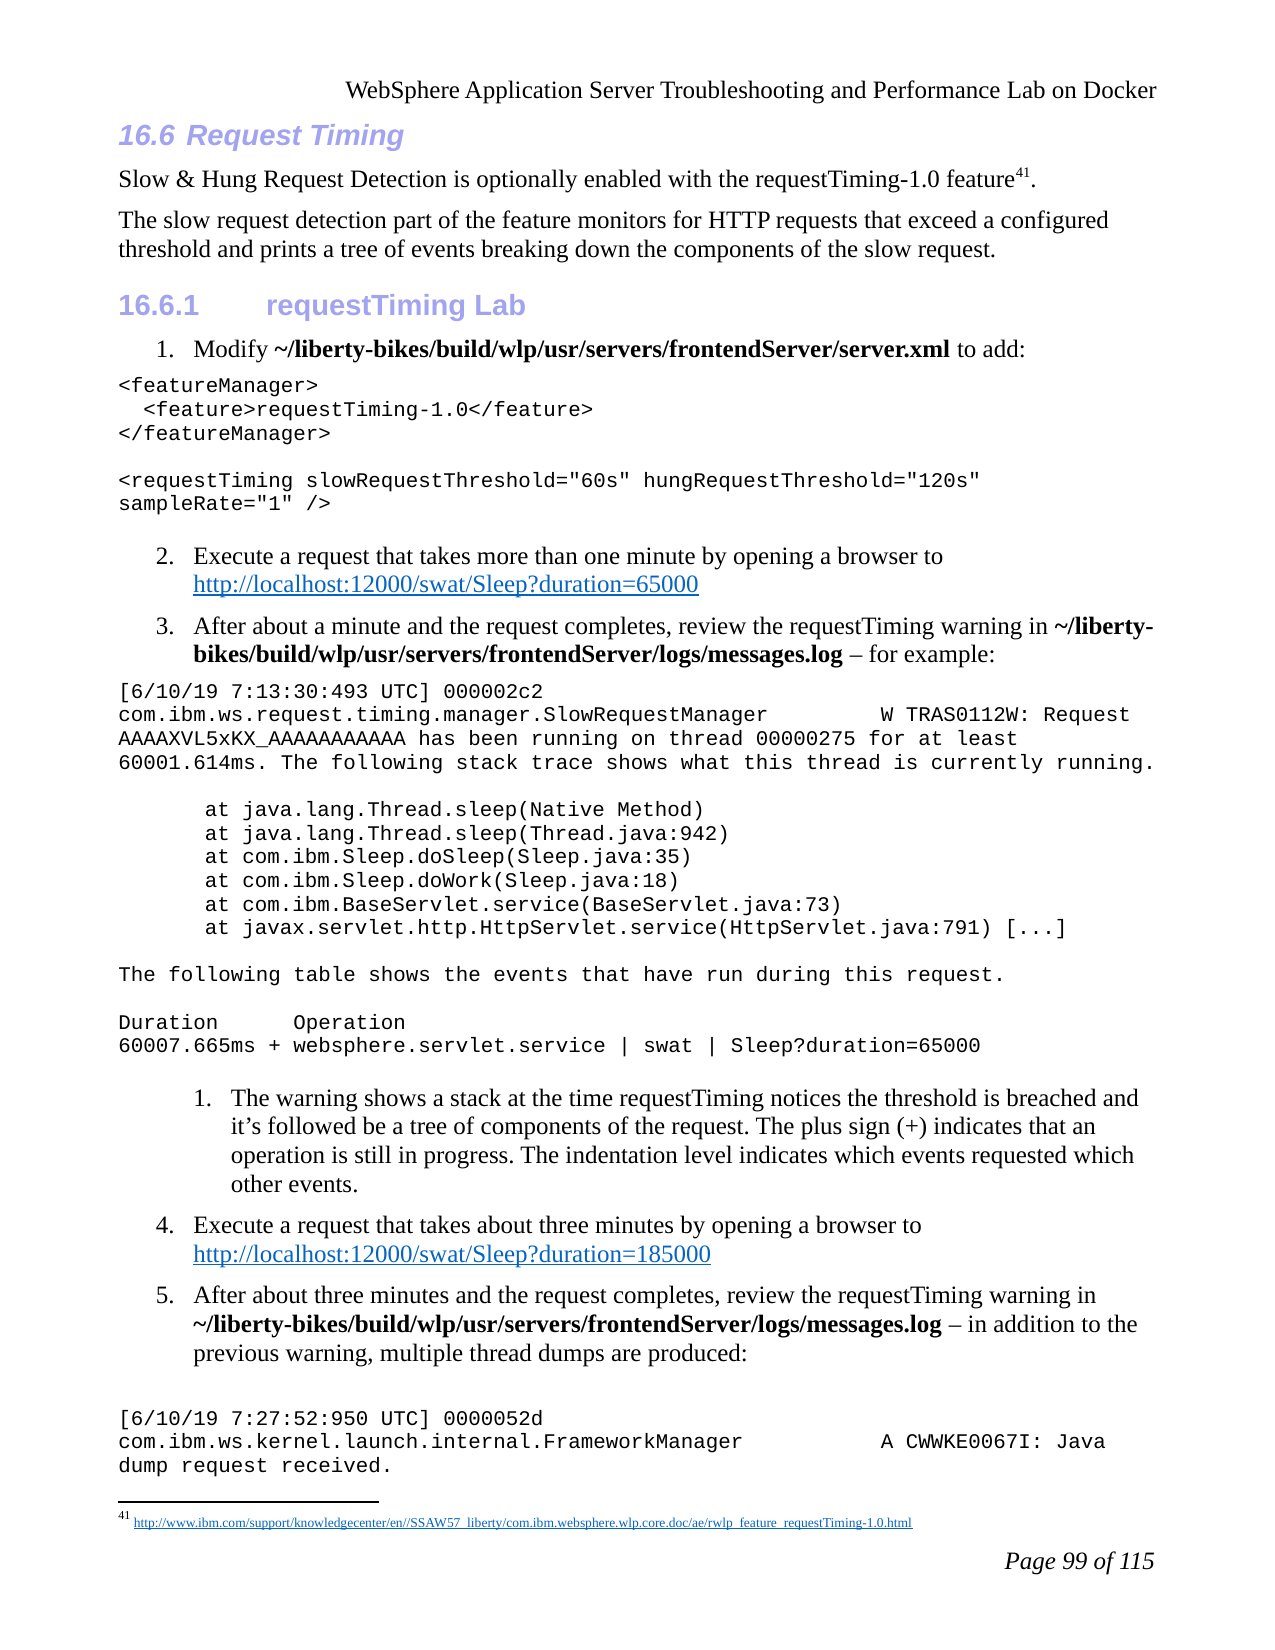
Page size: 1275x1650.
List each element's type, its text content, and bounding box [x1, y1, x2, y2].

text <featureManager> <feature>requestTiming-1.0</feature> </featureManager> <requestTiming slowRequestThreshold="60s" hungRequestThreshold="120s" sampleRate="1" /> [118, 375, 1157, 541]
text [6/10/19 7:27:52:950 UTC] 0000052d com.ibm.ws.kernel.launch.internal.FrameworkManager A CWWKE0067I: Java dump request received. [118, 1408, 1157, 1479]
text at java.lang.Thread.sleep(Thread.java:942) [118, 823, 1157, 846]
text at com.ibm.Sleep.doSleep(Sleep.java:35) [118, 846, 1157, 870]
text [6/10/19 7:13:30:493 UTC] 000002c2 com.ibm.ws.request.timing.manager.SlowRequestManager W TRAS0112W: Request AAAAXVL5xKX_AAAAAAAAAAA has been running on thread 00000275 for at least 60001.614ms. The following stack trace shows what this thread is currently running. [118, 681, 1157, 775]
list Execute a request that takes more than one minute by opening a browser to http://localhost:12000/swat/Sleep?duration=65000 [156, 541, 1157, 598]
list After about a minute and the request completes, review the requestTiming warning in ~/liberty-bikes/build/wlp/usr/servers/frontendServer/logs/messages.log – for example: [156, 611, 1157, 668]
subtitle Request Timing [118, 118, 1157, 152]
text The slow request detection part of the feature monitors for HTTP requests that exceed a configured threshold and prints a tree of events breaking down the components of the slow request. [118, 205, 1157, 263]
list The warning shows a stack at the time requestTiming notices the threshold is breached and it’s followed be a tree of components of the request. The plus sign (+) indicates that an operation is still in progress. The indentation level indicates which events requested which other events. [193, 1083, 1157, 1198]
text Duration Operation [118, 1012, 1157, 1035]
text 60007.665ms + websphere.servlet.service | swat | Sleep?duration=65000 [118, 1035, 1157, 1083]
text Slow & Hung Request Detection is optionally enabled with the requestTiming-1.0 feature. [118, 164, 1157, 193]
text The following table shows the events that have run during this request. [118, 964, 1157, 988]
text at java.lang.Thread.sleep(Native Method) [118, 799, 1157, 823]
list Modify ~/liberty-bikes/build/wlp/usr/servers/frontendServer/server.xml to add: [156, 334, 1157, 363]
text at com.ibm.Sleep.doWork(Sleep.java:18) [118, 870, 1157, 893]
text at com.ibm.BaseServlet.service(BaseServlet.java:73) [118, 893, 1157, 917]
text at javax.servlet.http.HttpServlet.service(HttpServlet.java:791) [...] [118, 917, 1157, 941]
subtitle requestTiming Lab [118, 288, 1157, 321]
list Execute a request that takes about three minutes by opening a browser to http://localhost:12000/swat/Sleep?duration=185000 [156, 1210, 1157, 1268]
list After about three minutes and the request completes, review the requestTiming warning in ~/liberty-bikes/build/wlp/usr/servers/frontendServer/logs/messages.log – in addition to the previous warning, multiple thread dumps are produced: [156, 1280, 1157, 1395]
